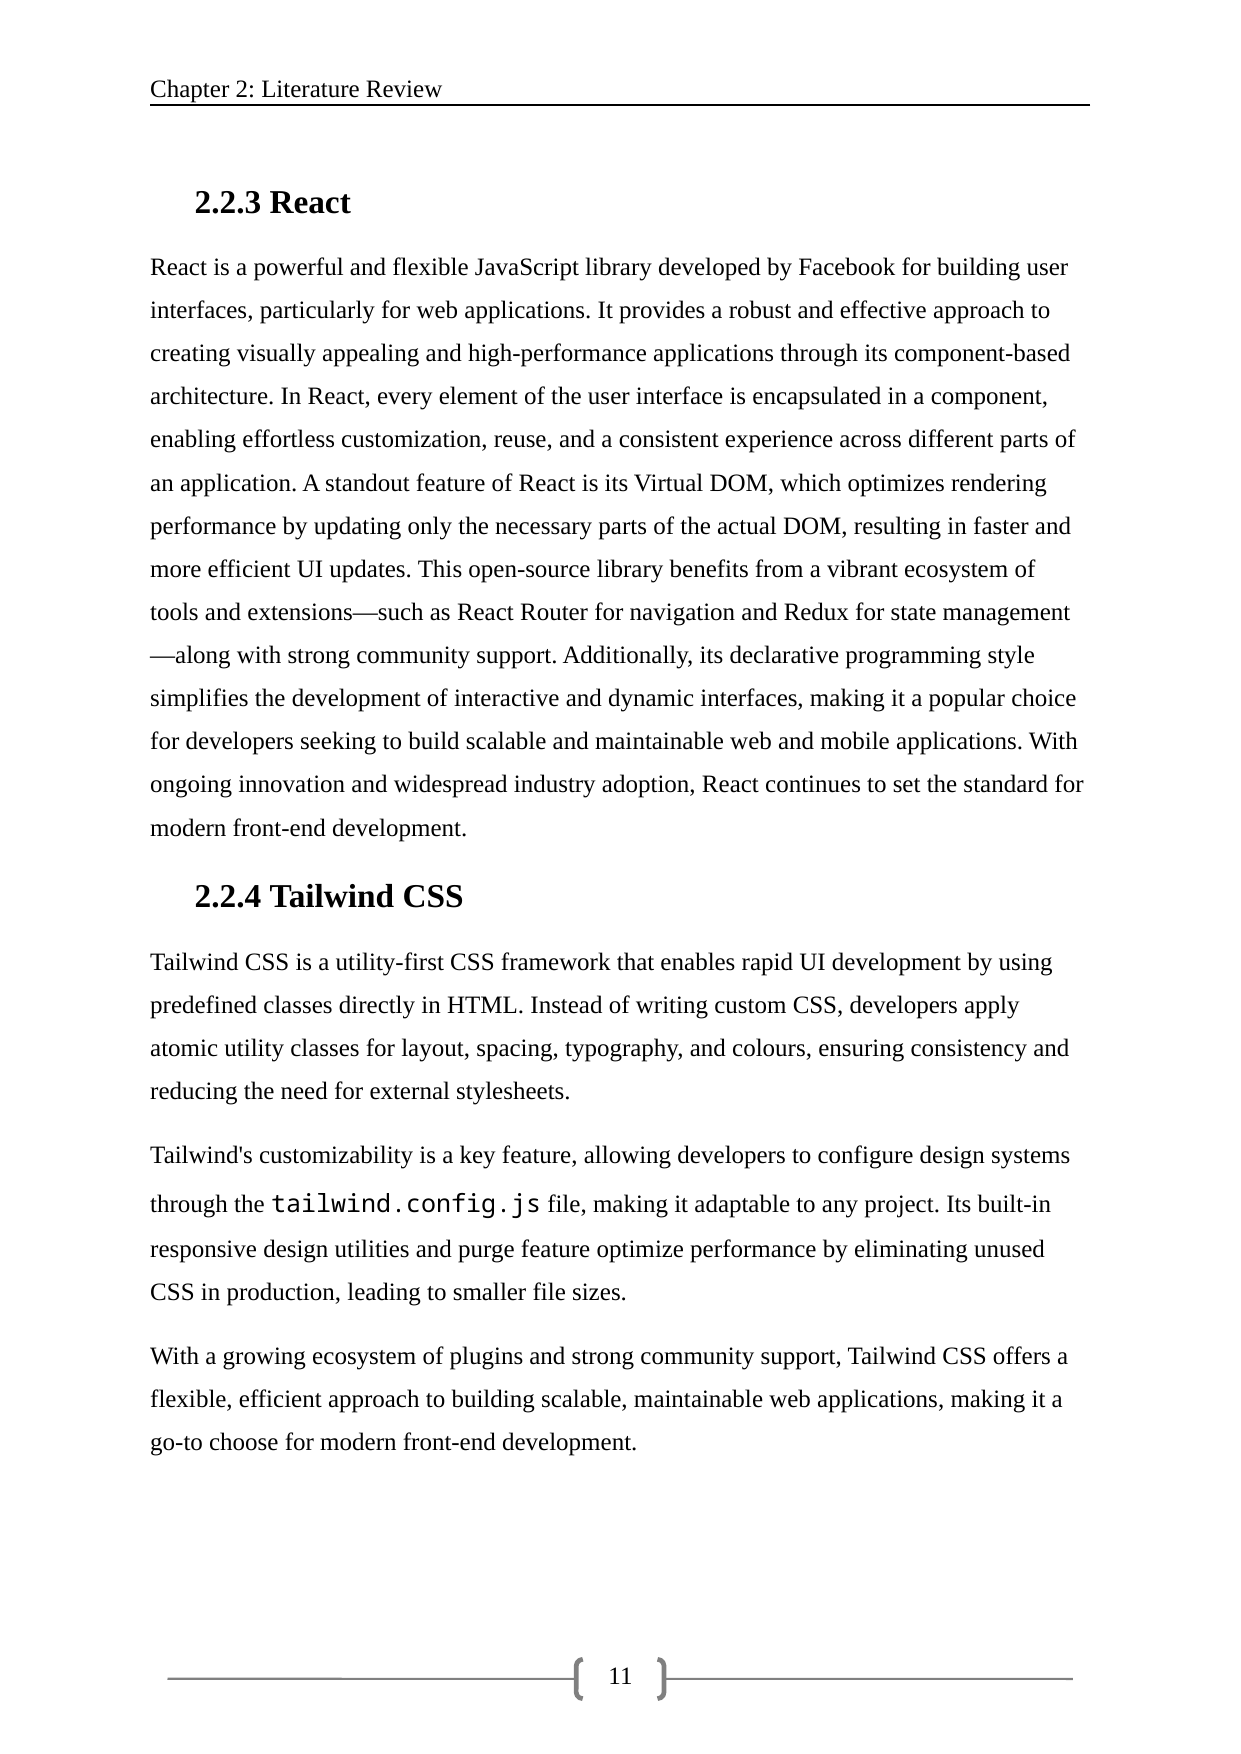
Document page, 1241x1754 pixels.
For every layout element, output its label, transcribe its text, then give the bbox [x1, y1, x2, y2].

text Tailwind CSS is a utility-first CSS framework that enables rapid UI development by using predefined classes directly in HTML. Instead of writing custom CSS, developers apply atomic utility classes for layout, spacing, typography, and colours, ensuring consistency and reducing the need for external stylesheets. [150, 947, 1090, 1105]
text React is a powerful and flexible JavaScript library developed by Facebook for building user interfaces, particularly for web applications. It provides a robust and effective approach to creating visually appealing and high-performance applications through its component-based architecture. In React, every element of the user interface is encapsulated in a component, enabling effortless customization, reuse, and a consistent experience across different parts of an application. A standout feature of React is its Virtual DOM, which optimizes rendering performance by updating only the necessary parts of the actual DOM, resulting in faster and more efficient UI updates. This open-source library benefits from a vibrant ecosystem of tools and extensions—such as React Router for navigation and Redux for state management—along with strong community support. Additionally, its declarative programming style simplifies the development of interactive and dynamic interfaces, making it a popular choice for developers seeking to build scalable and maintainable web and mobile applications. With ongoing innovation and widespread industry adoption, React continues to set the standard for modern front-end development. [150, 252, 1090, 841]
subtitle Tailwind CSS [194, 877, 1090, 915]
text With a growing ecosystem of plugins and strong community support, Tailwind CSS offers a flexible, efficient approach to building scalable, maintainable web applications, making it a go-to choose for modern front-end development. [150, 1341, 1090, 1456]
text Tailwind's customizability is a key feature, allowing developers to configure design systems through the tailwind.config.js file, making it adaptable to any project. Its built-in responsive design utilities and purge feature optimize performance by eliminating unused CSS in production, leading to smaller file sizes. [150, 1140, 1090, 1306]
subtitle React [194, 182, 1090, 220]
